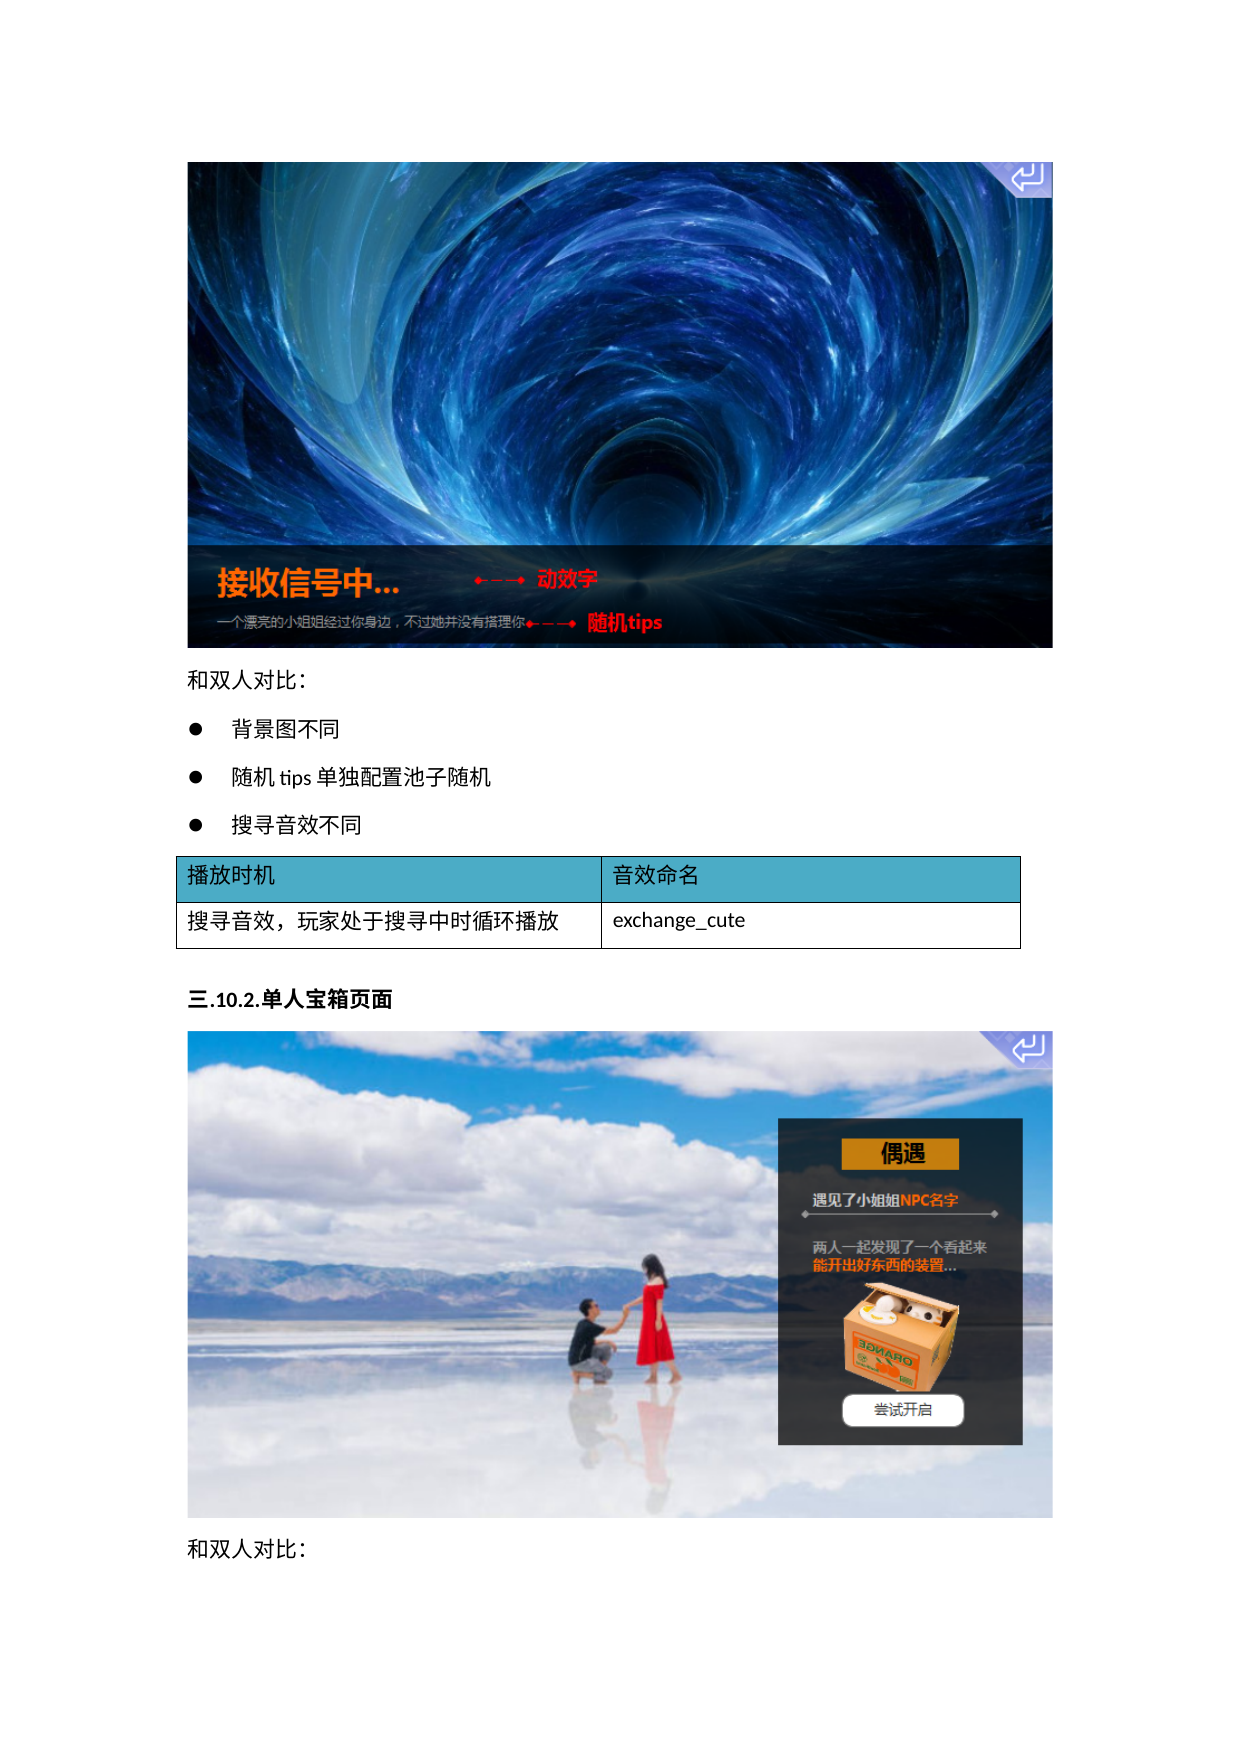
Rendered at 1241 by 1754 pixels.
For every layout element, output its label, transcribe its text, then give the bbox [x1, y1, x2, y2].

text 单人宝箱页面 [187, 982, 1053, 1014]
table_header 音效命名 [602, 857, 1020, 902]
table_cell 搜寻音效，玩家处于搜寻中时循环播放 [177, 903, 601, 948]
list 随机tips单独配置池子随机 [187, 759, 1053, 792]
list 搜寻音效不同 [187, 808, 1053, 840]
text 和双人对比： [187, 663, 1053, 695]
picture [187, 1030, 1053, 1518]
picture [187, 162, 1053, 648]
table_header 播放时机 [177, 857, 601, 902]
text 和双人对比： [187, 1531, 1053, 1564]
table_cell exchange_cute [602, 903, 1020, 948]
list 背景图不同 [187, 711, 1053, 744]
